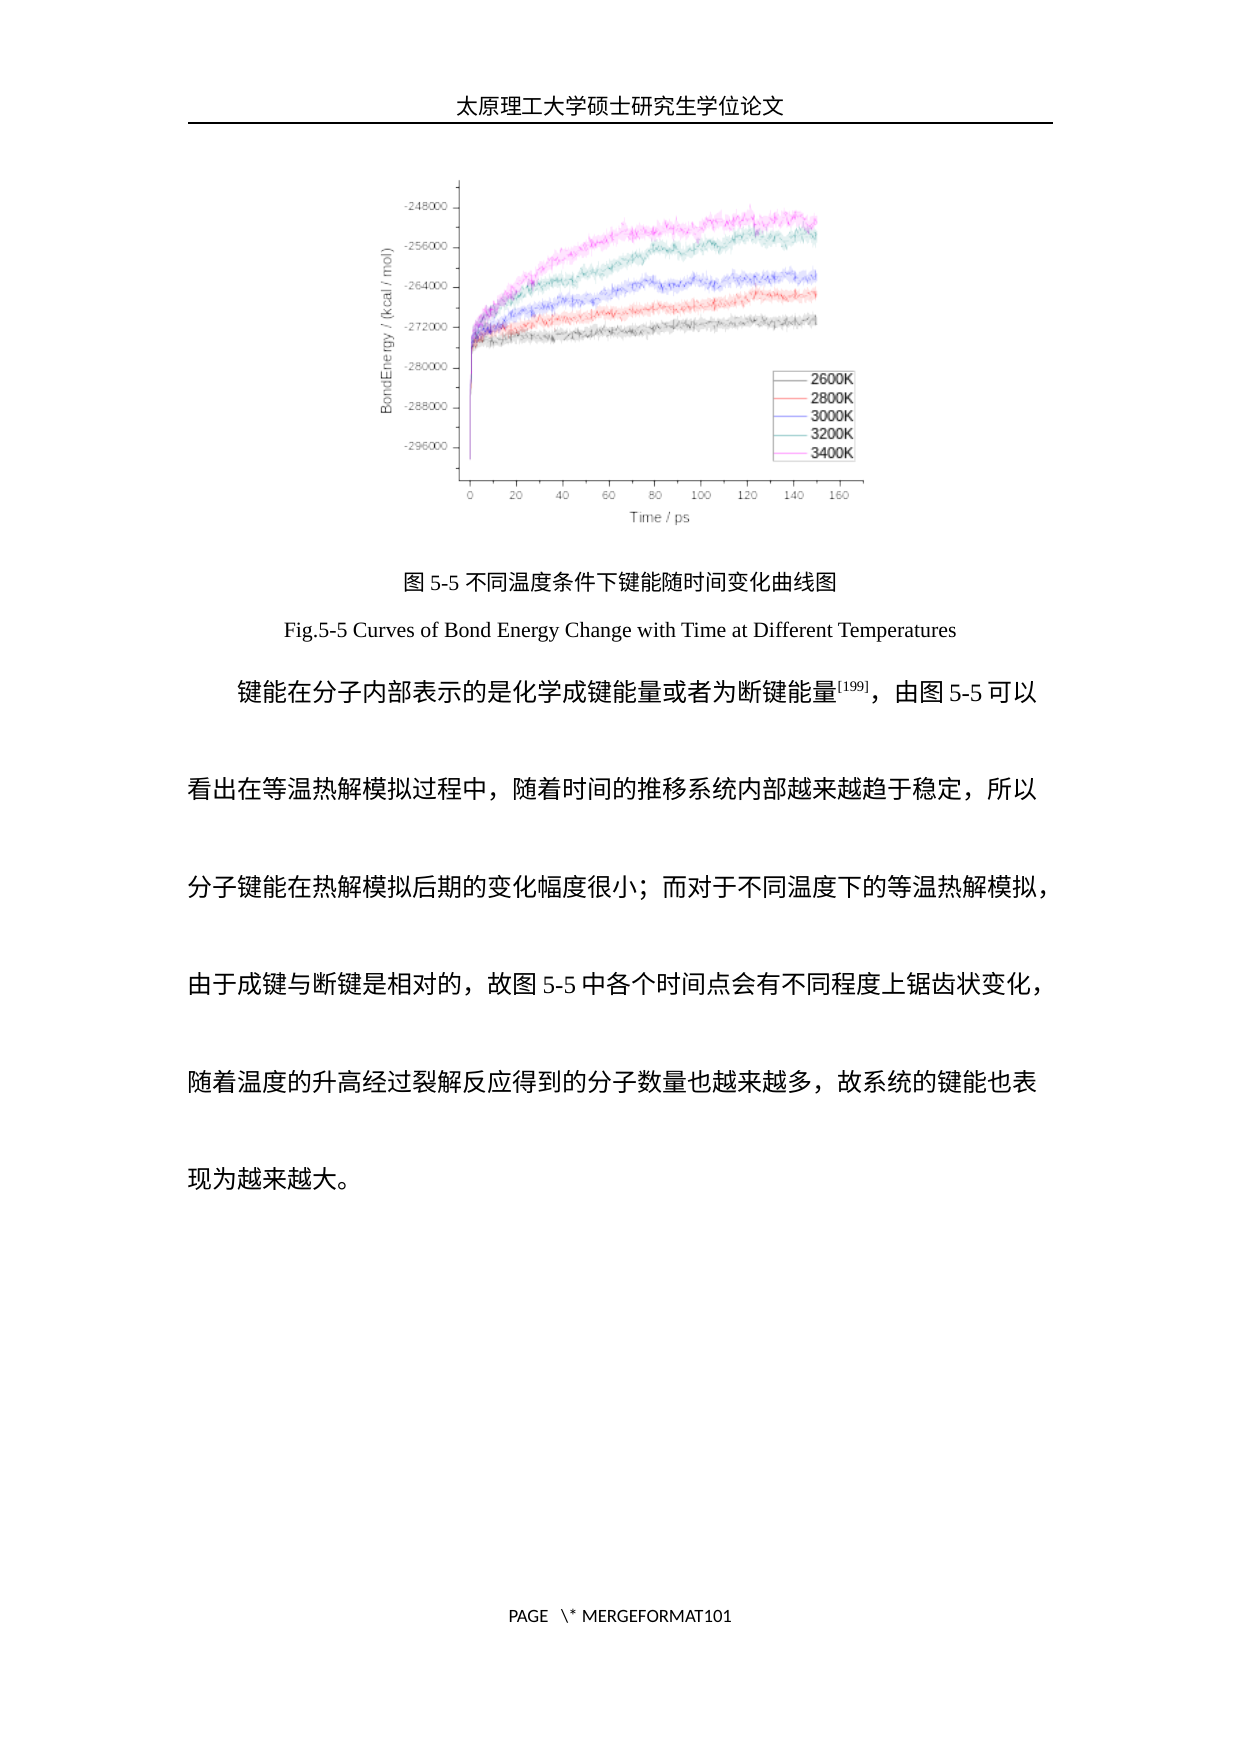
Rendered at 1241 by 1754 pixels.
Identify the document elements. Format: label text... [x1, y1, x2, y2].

text Fig.5-5 Curves of Bond Energy Change with Time at Different Temperatures [187, 613, 1053, 645]
text 图5-5 不同温度条件下键能随时间变化曲线图 [187, 564, 1053, 597]
text 键能在分子内部表示的是化学成键能量或者为断键能量[199]，由图5-5可以看出在等温热解模拟过程中，随着时间的推移系统内部越来越趋于稳定，所以分子键能在热解模拟后期的变化幅度很小；而对于不同温度下的等温热解模拟，由于成键与断键是相对的，故图5-5中各个时间点会有不同程度上锯齿状变化，随着温度的升高经过裂解反应得到的分子数量也越来越多，故系统的键能也表现为越来越大。 [187, 658, 1053, 1211]
